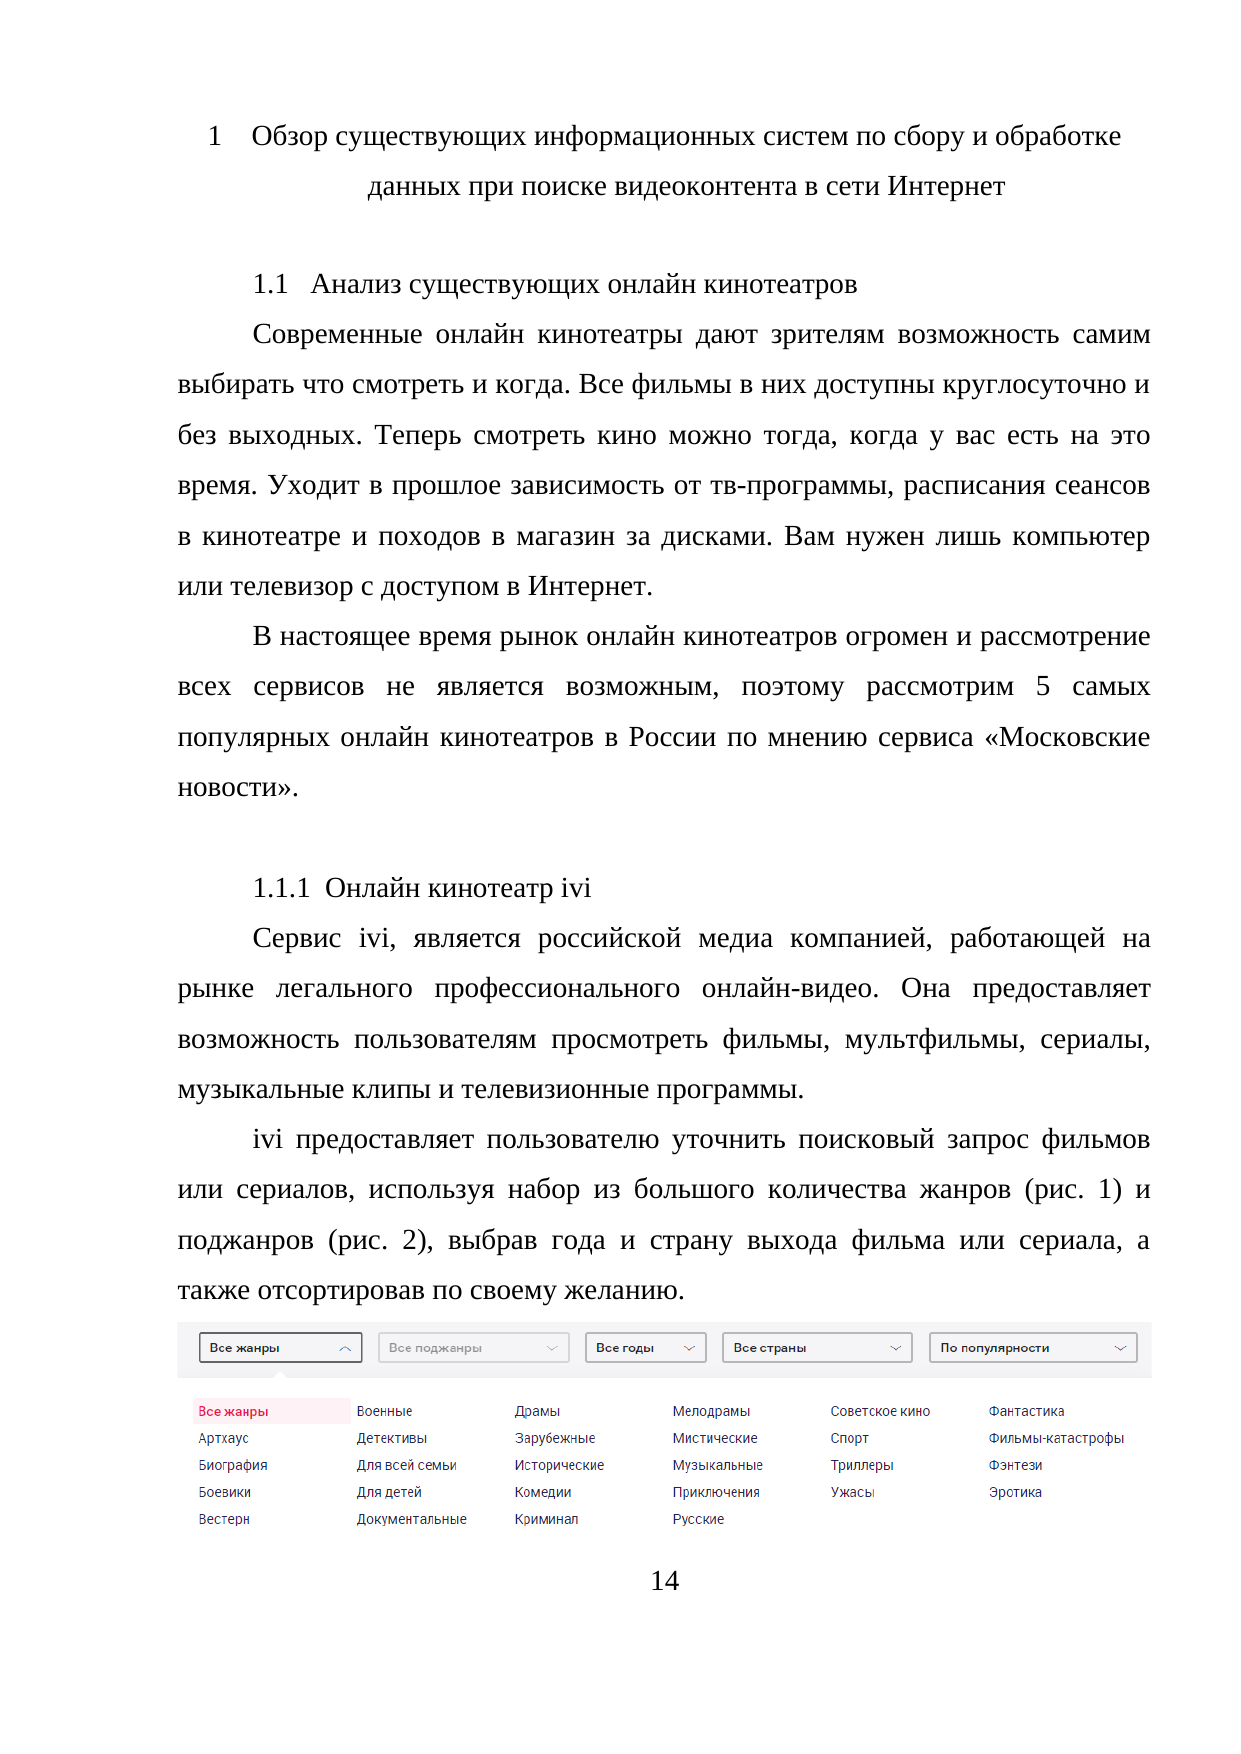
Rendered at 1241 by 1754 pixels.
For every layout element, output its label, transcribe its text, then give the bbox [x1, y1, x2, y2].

text Сервис ivi, является российской медиа компанией, работающей на рынке легального профессионального онлайн-видео. Она предоставляет возможность пользователям просмотреть фильмы, мультфильмы, сериалы, музыкальные клипы и телевизионные программы. [177, 920, 1152, 1104]
text ivi предоставляет пользователю уточнить поисковый запрос фильмов или сериалов, используя набор из большого количества жанров (рис. 1) и поджанров (рис. 2), выбрав года и страну выхода фильма или сериала, а также отсортировав по своему желанию. [177, 1121, 1152, 1306]
subtitle Обзор существующих информационных систем по сбору и обработке данных при поиске видеоконтента в сети Интернет [177, 118, 1152, 202]
picture [177, 1322, 1152, 1551]
text В настоящее время рынок онлайн кинотеатров огромен и рассмотрение всех сервисов не является возможным, поэтому рассмотрим 5 самых популярных онлайн кинотеатров в России по мнению сервиса «Московские новости». [177, 618, 1152, 803]
subtitle Анализ существующих онлайн кинотеатров [177, 266, 1152, 299]
text Современные онлайн кинотеатры дают зрителям возможность самим выбирать что смотреть и когда. Все фильмы в них доступны круглосуточно и без выходных. Теперь смотреть кино можно тогда, когда у вас есть на это время. Уходит в прошлое зависимость от тв-программы, расписания сеансов в кинотеатре и походов в магазин за дисками. Вам нужен лишь компьютер или телевизор с доступом в Интернет. [177, 316, 1152, 601]
subtitle Онлайн кинотеатр ivi [177, 870, 1152, 903]
